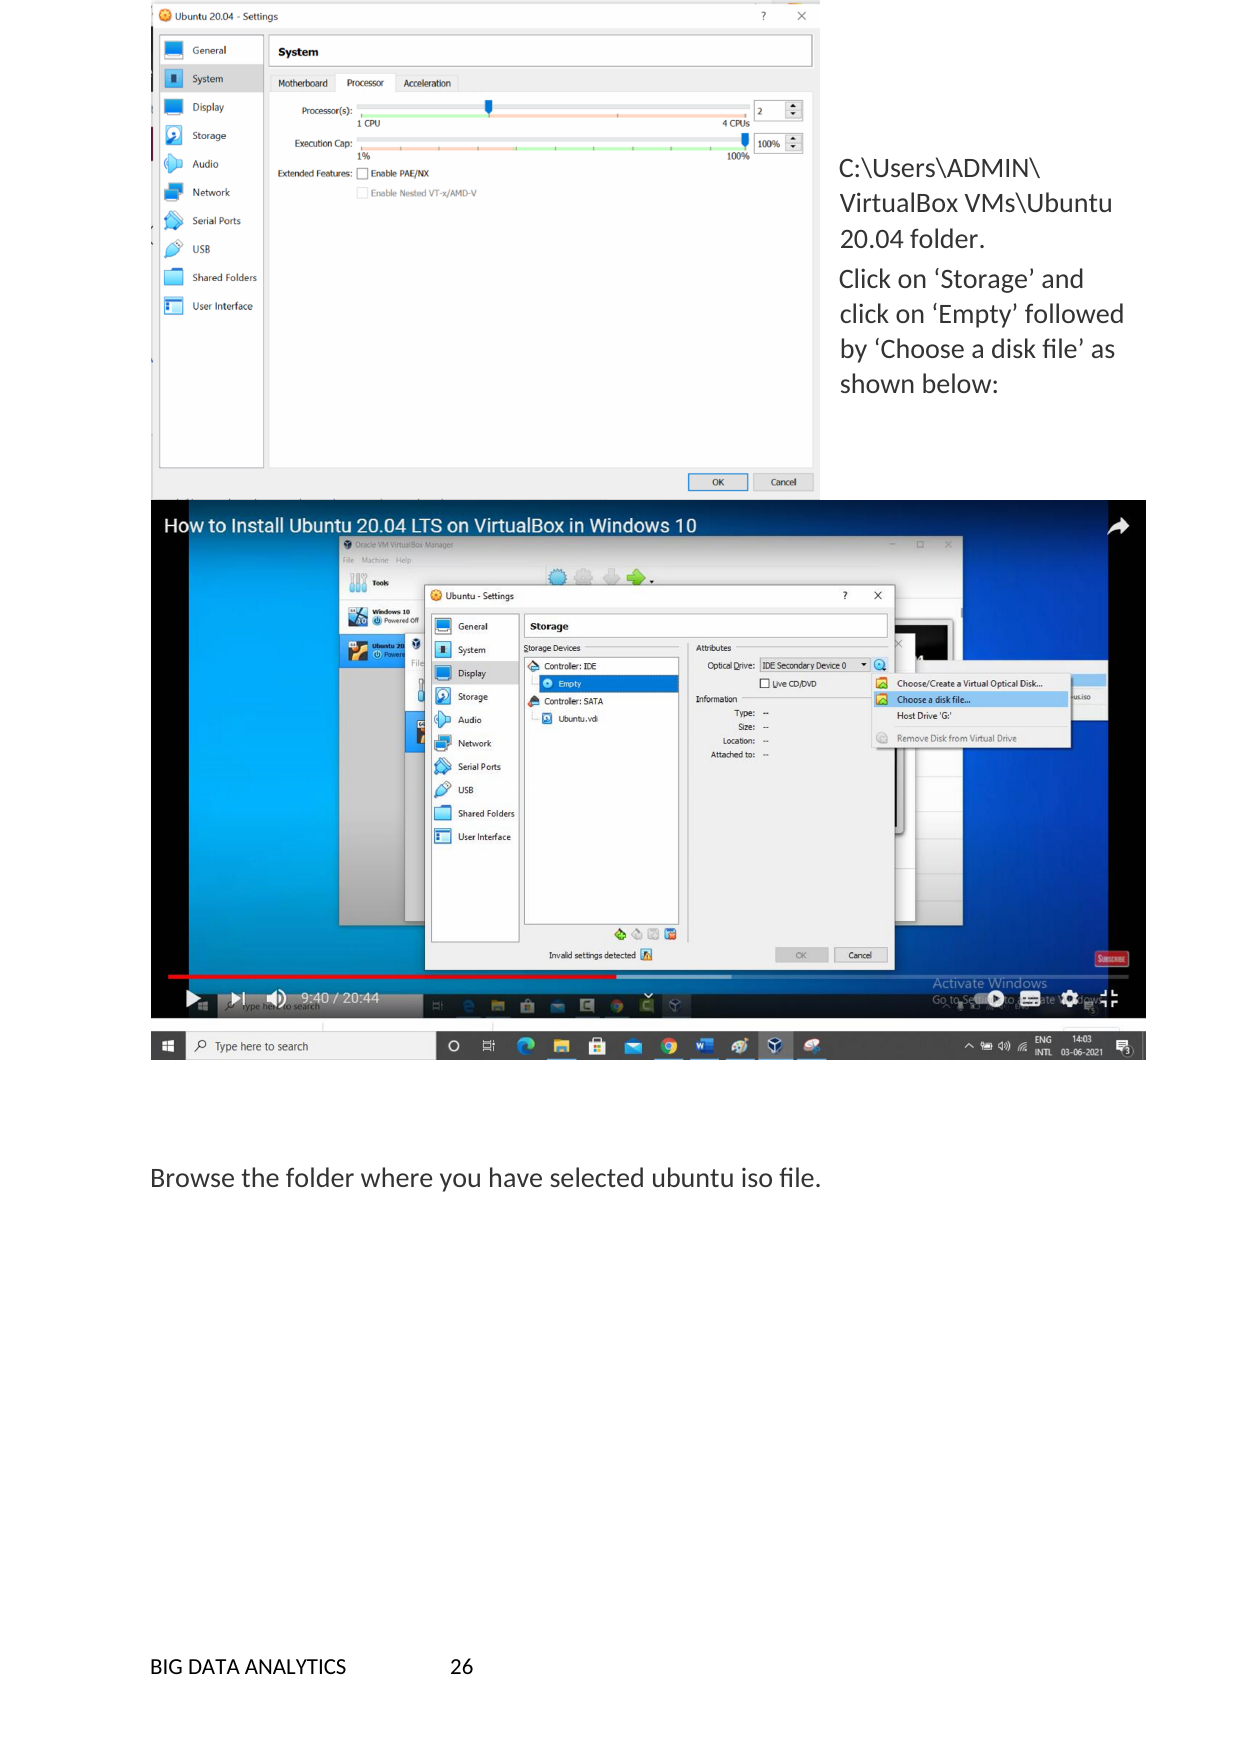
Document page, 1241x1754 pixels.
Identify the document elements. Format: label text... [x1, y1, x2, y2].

text C:\Users\ADMIN\VirtualBox VMs\Ubuntu 20.04 folder. [820, 150, 1144, 255]
picture [150, 0, 1146, 1060]
text Click on ‘Storage’ and click on ‘Empty’ followed by ‘Choose a disk file’ as shown below: [820, 261, 1128, 401]
text Browse the folder where you have selected ubuntu iso file. [150, 1160, 1144, 1194]
